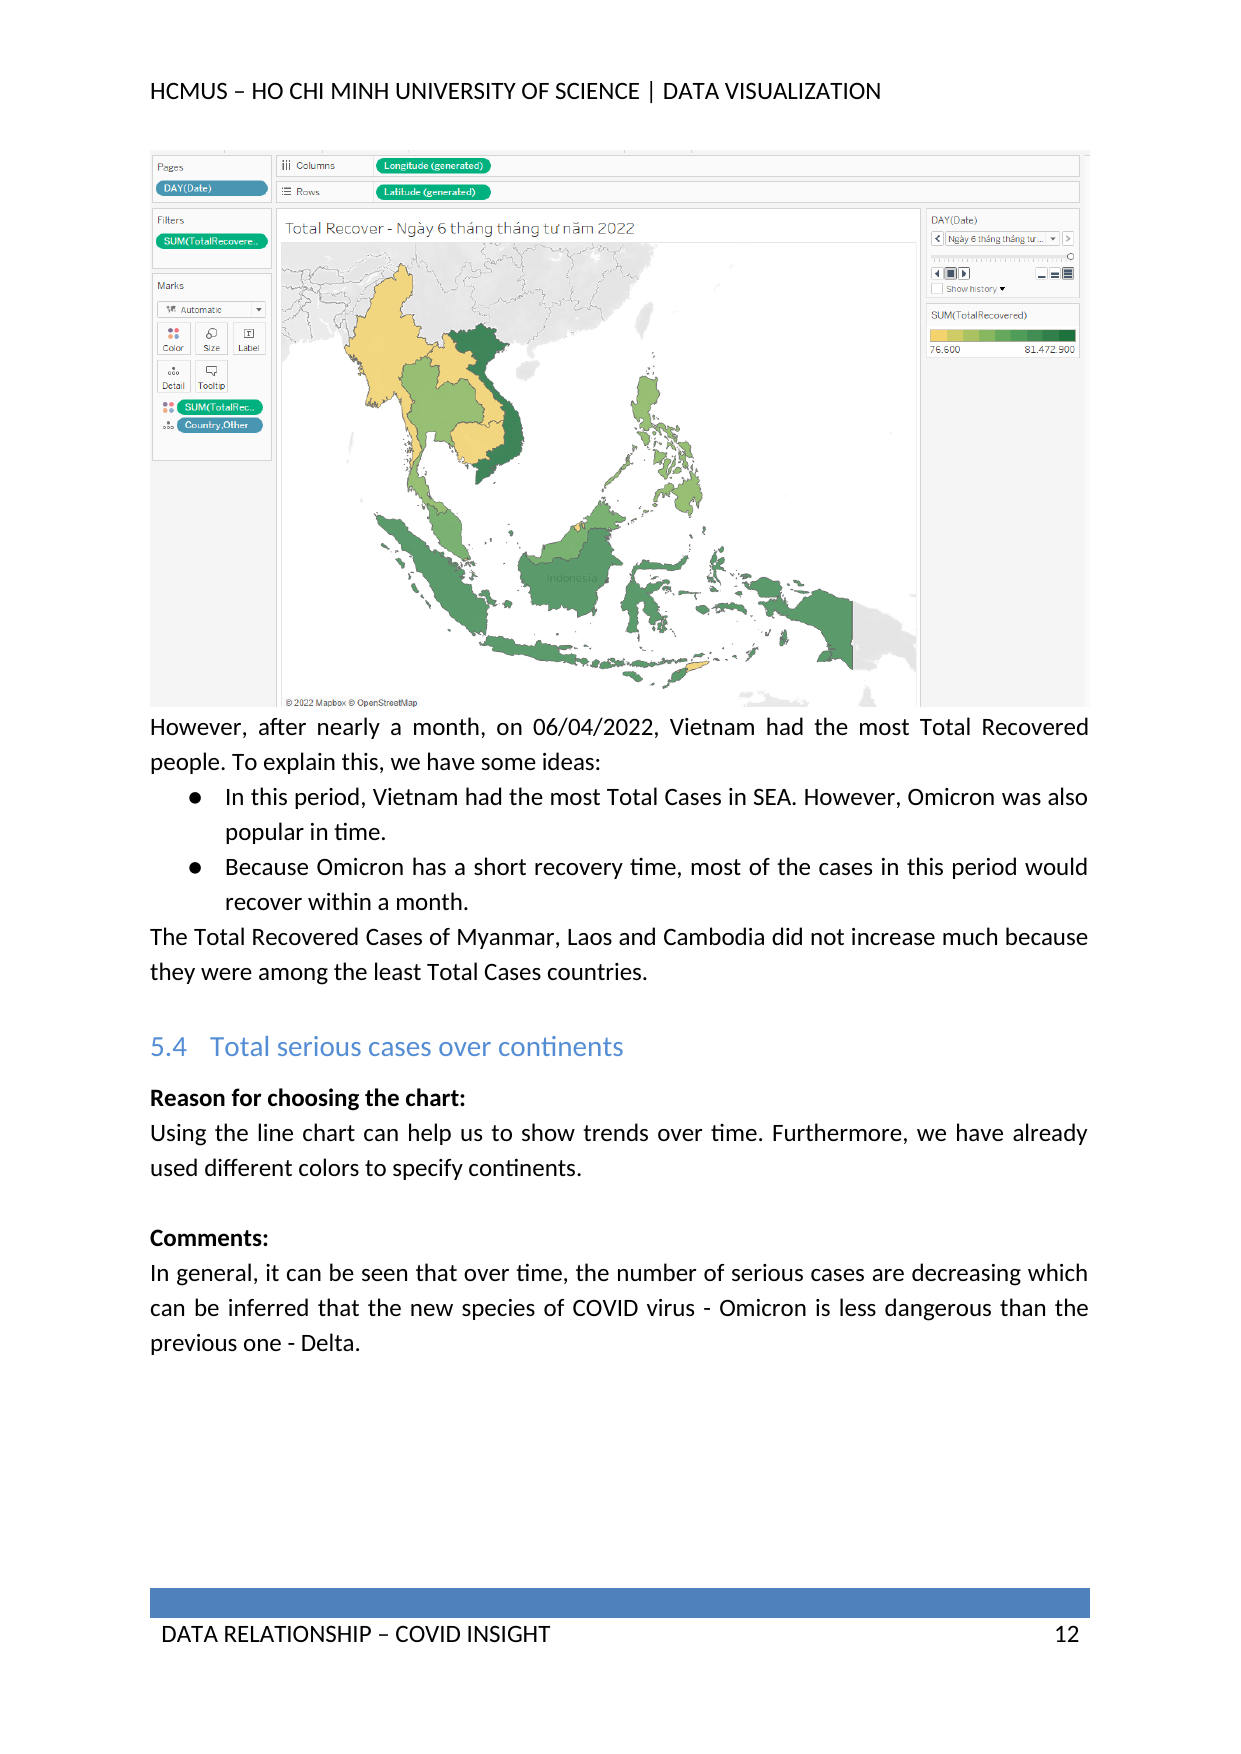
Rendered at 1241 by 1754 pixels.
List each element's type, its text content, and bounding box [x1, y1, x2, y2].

list In this period, Vietnam had the most Total Cases in SEA. However, Omicron was also popular in time. [187, 781, 1090, 846]
list Because Omicron has a short recovery time, most of the cases in this period would recover within a month. [187, 851, 1090, 916]
picture [150, 150, 1091, 707]
text Reason for choosing the chart: [150, 1082, 1090, 1112]
text Using the line chart can help us to show trends over time. Furthermore, we have already used different colors to specify continents. [150, 1117, 1090, 1182]
subtitle Total serious cases over continents [150, 1028, 1090, 1064]
text The Total Recovered Cases of Myanmar, Laos and Cambodia did not increase much because they were among the least Total Cases countries. [150, 921, 1090, 986]
text In general, it can be seen that over time, the number of serious cases are decreasing which can be inferred that the new species of COVID virus - Omicron is less dangerous than the previous one - Delta. [150, 1257, 1090, 1357]
text However, after nearly a month, on 06/04/2022, Vietnam had the most Total Recovered people. To explain this, we have some ideas: [150, 711, 1090, 776]
